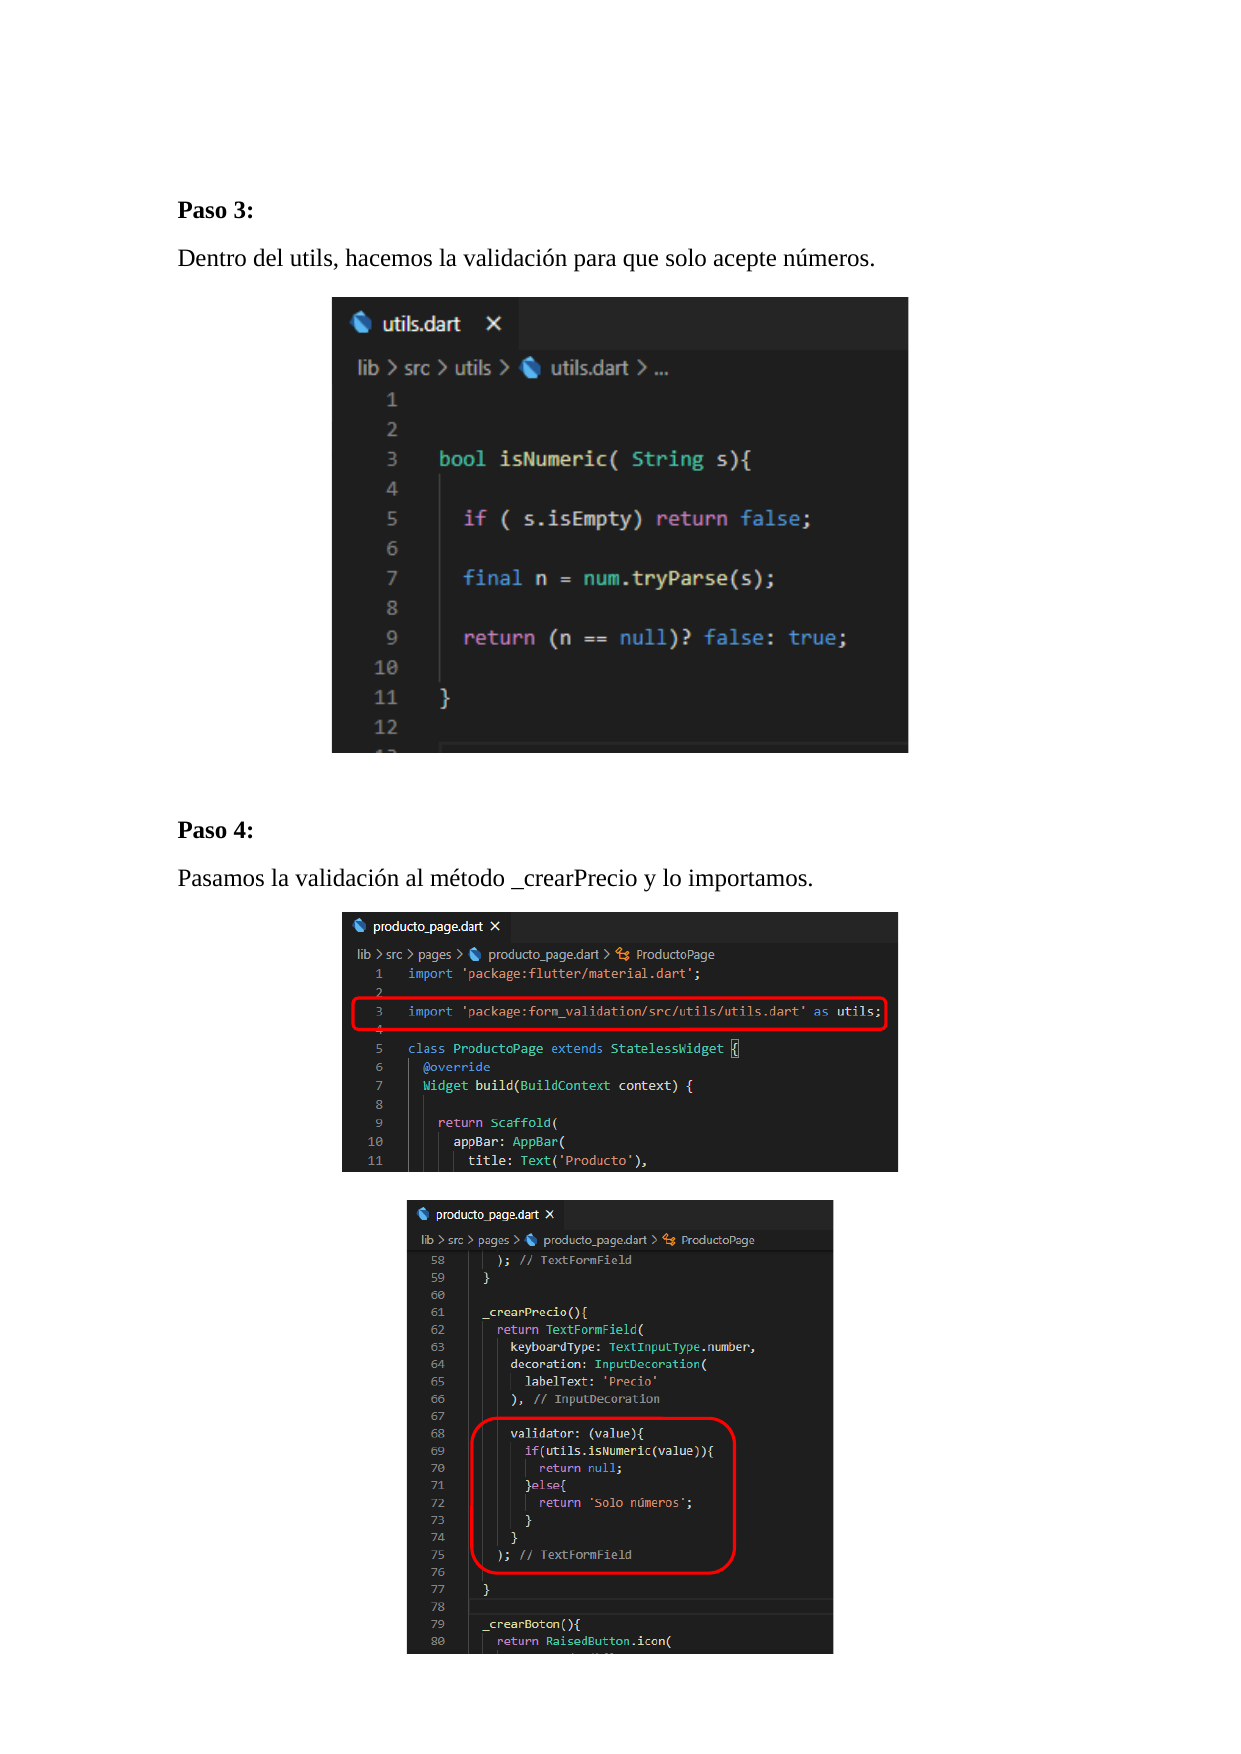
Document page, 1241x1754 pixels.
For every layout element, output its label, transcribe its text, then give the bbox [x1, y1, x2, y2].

picture [331, 297, 909, 753]
text Dentro del utils, hacemos la validación para que solo acepte números. [177, 243, 1063, 272]
picture [342, 912, 899, 1172]
text Paso 4: [177, 816, 1063, 844]
picture [406, 1200, 834, 1654]
text Pasamos la validación al método _crearPrecio y lo importamos. [177, 863, 1063, 892]
text Paso 3: [177, 195, 1063, 224]
